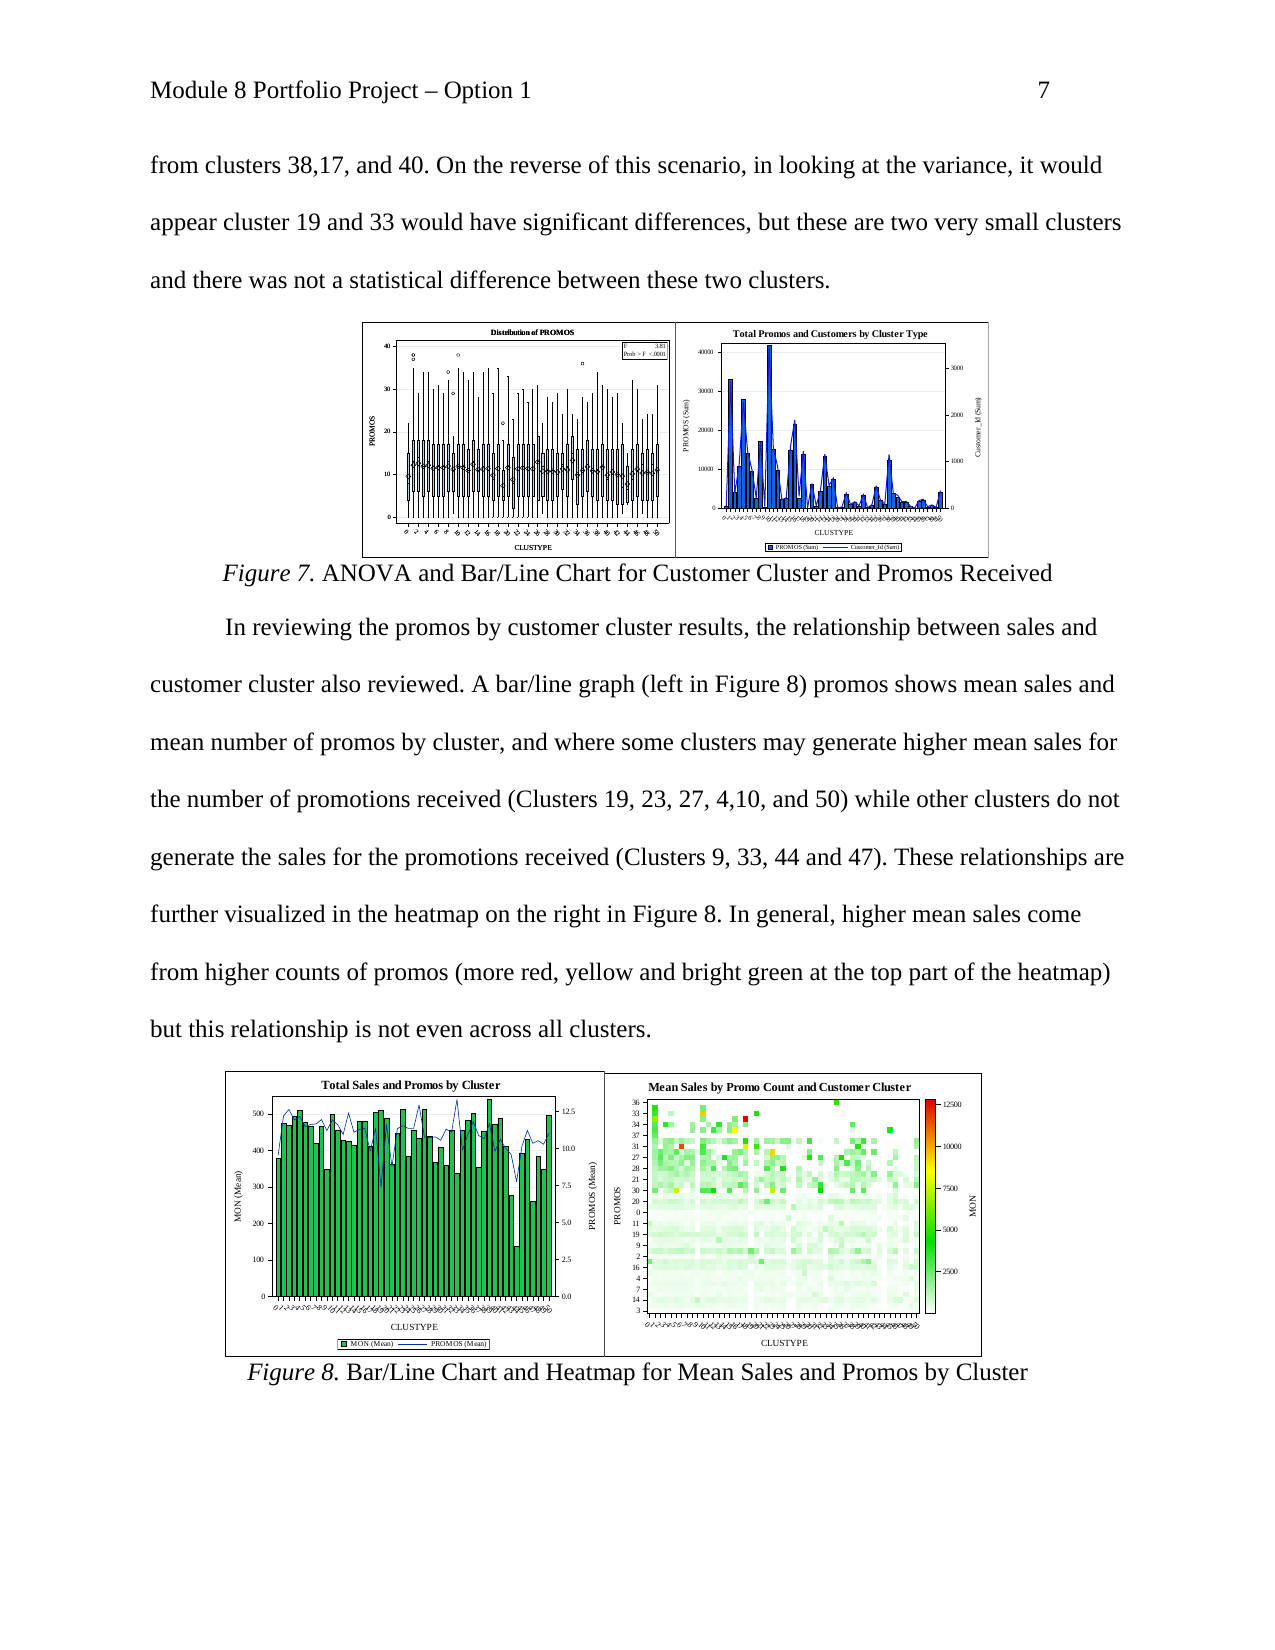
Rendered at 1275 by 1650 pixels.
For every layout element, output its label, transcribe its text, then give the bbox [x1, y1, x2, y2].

text Figure 8. Bar/Line Chart and Heatmap for Mean Sales and Promos by Cluster [150, 1357, 1125, 1385]
text Figure 7. ANOVA and Bar/Line Chart for Customer Cluster and Promos Received [150, 558, 1125, 586]
text In reviewing the promos by customer cluster results, the relationship between sales and customer cluster also reviewed. A bar/line graph (left in Figure 8) promos shows mean sales and mean number of promos by cluster, and where some clusters may generate higher mean sales for the number of promotions received (Clusters 19, 23, 27, 4,10, and 50) while other clusters do not generate the sales for the promotions received (Clusters 9, 33, 44 and 47). These relationships are further visualized in the heatmap on the right in Figure 8. In general, higher mean sales come from higher counts of promos (more red, yellow and bright green at the top part of the heatmap) but this relationship is not even across all clusters. [150, 612, 1125, 1043]
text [150, 150, 1125, 294]
